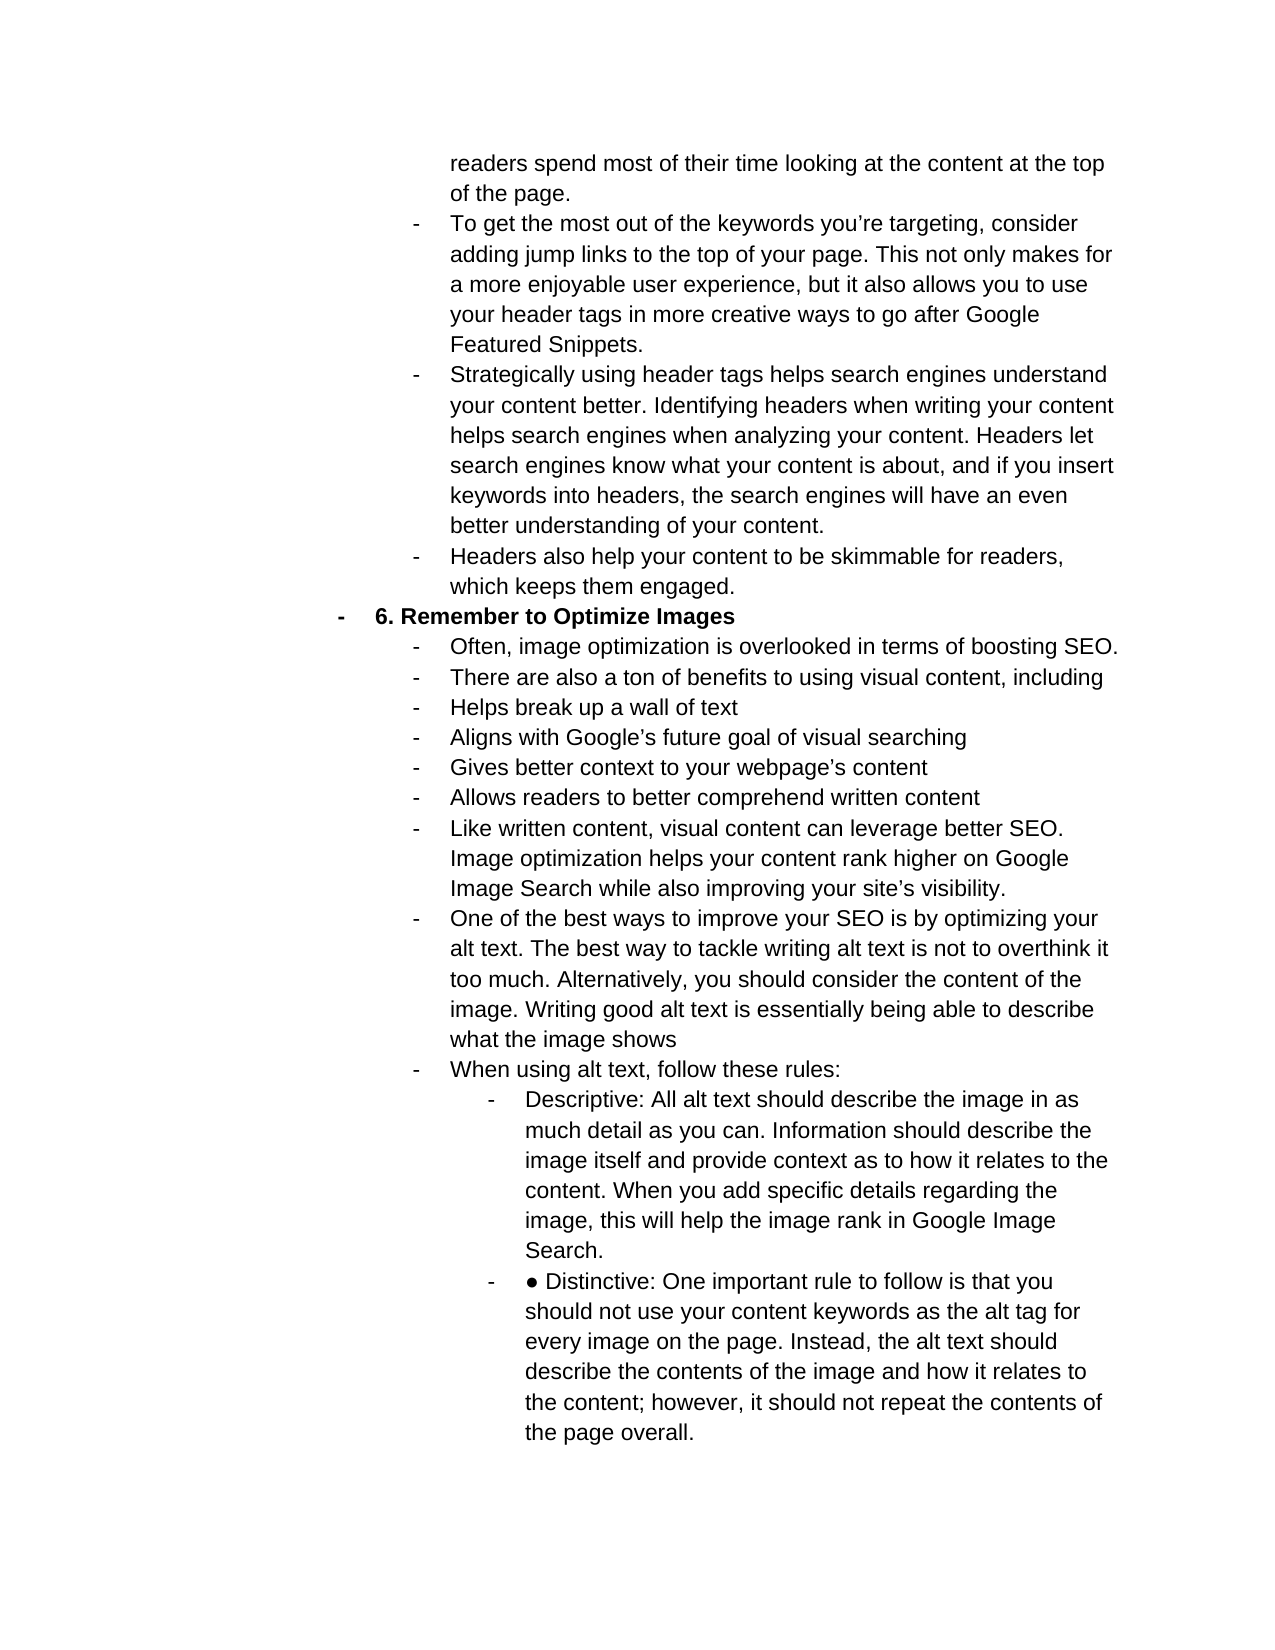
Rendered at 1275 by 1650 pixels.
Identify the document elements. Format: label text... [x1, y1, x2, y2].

list Often, image optimization is overlooked in terms of boosting SEO. [412, 633, 1125, 660]
list One of the best ways to improve your SEO is by optimizing your alt text. The best way to tackle writing alt text is not to overthink it too much. Alternatively, you should consider the content of the image. Writing good alt text is essentially being able to describe what the image shows [412, 905, 1125, 1052]
list Allows readers to better comprehend written content [412, 784, 1125, 811]
list Descriptive: All alt text should describe the image in as much detail as you can. Information should describe the image itself and provide context as to how it relates to the content. When you add specific details regarding the image, this will help the image rank in Google Image Search. [487, 1086, 1125, 1264]
list Strategically using header tags helps search engines understand your content better. Identifying headers when writing your content helps search engines when analyzing your content. Headers let search engines know what your content is about, and if you insert keywords into headers, the search engines will have an even better understanding of your content. [412, 361, 1125, 539]
list There are also a ton of benefits to using visual content, including [412, 663, 1125, 690]
list Gives better context to your webpage’s content [412, 754, 1125, 781]
list Helps break up a wall of text [412, 694, 1125, 720]
list 6. Remember to Optimize Images [337, 603, 1125, 629]
list Like written content, visual content can leverage better SEO. Image optimization helps your content rank higher on Google Image Search while also improving your site’s visibility. [412, 814, 1125, 901]
list ● Distinctive: One important rule to follow is that you should not use your content keywords as the alt tag for every image on the page. Instead, the alt text should describe the contents of the image and how it relates to the content; however, it should not repeat the contents of the page overall. [487, 1268, 1125, 1445]
list Aligns with Google’s future goal of visual searching [412, 724, 1125, 750]
list To get the most out of the keywords you’re targeting, consider adding jump links to the top of your page. This not only makes for a more enjoyable user experience, but it also allows you to use your header tags in more creative ways to go after Google Featured Snippets. [412, 210, 1125, 358]
list Headers also help your content to be skimmable for readers, which keeps them engaged. [412, 543, 1125, 599]
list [412, 150, 1125, 207]
list When using alt text, follow these rules: [412, 1056, 1125, 1083]
